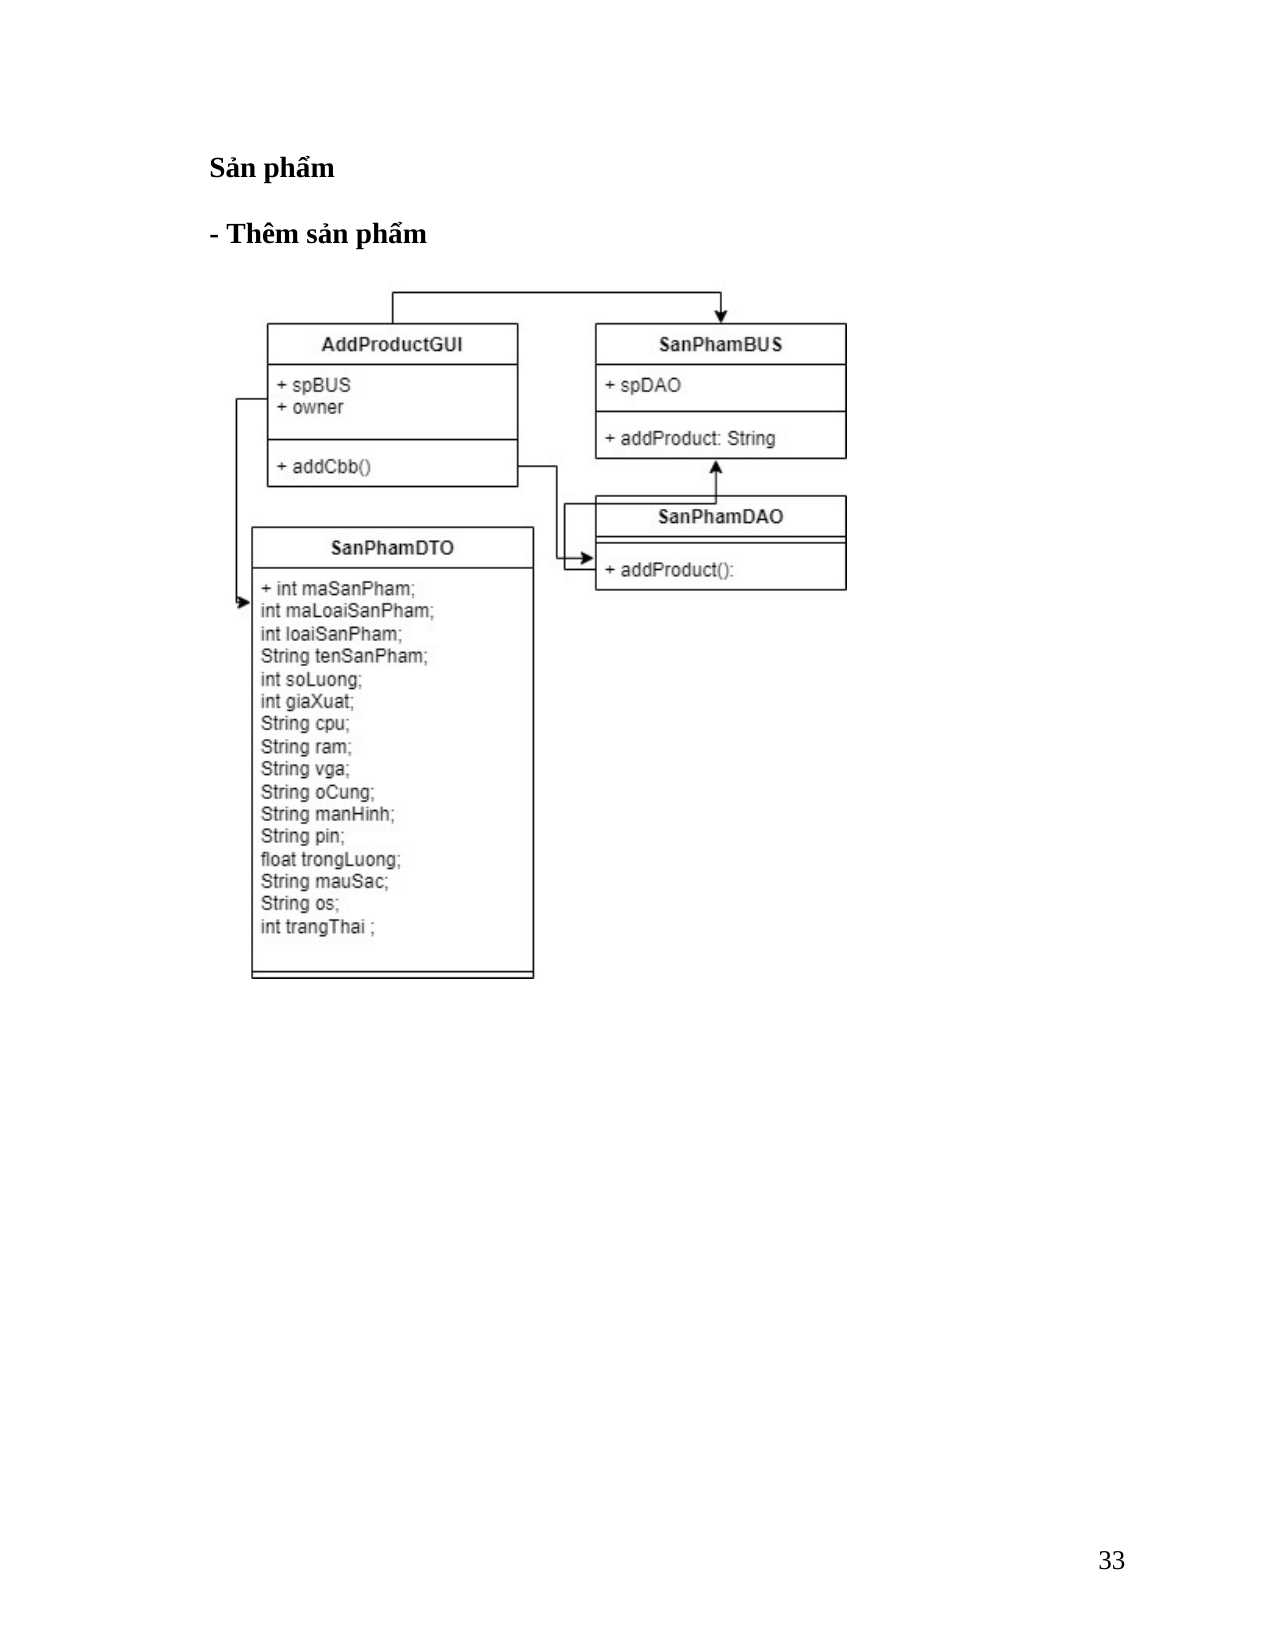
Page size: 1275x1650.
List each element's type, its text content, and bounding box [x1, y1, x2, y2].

text Sản phẩm [150, 150, 1125, 183]
text - Thêm sản phẩm [150, 216, 1125, 249]
picture [225, 281, 847, 979]
